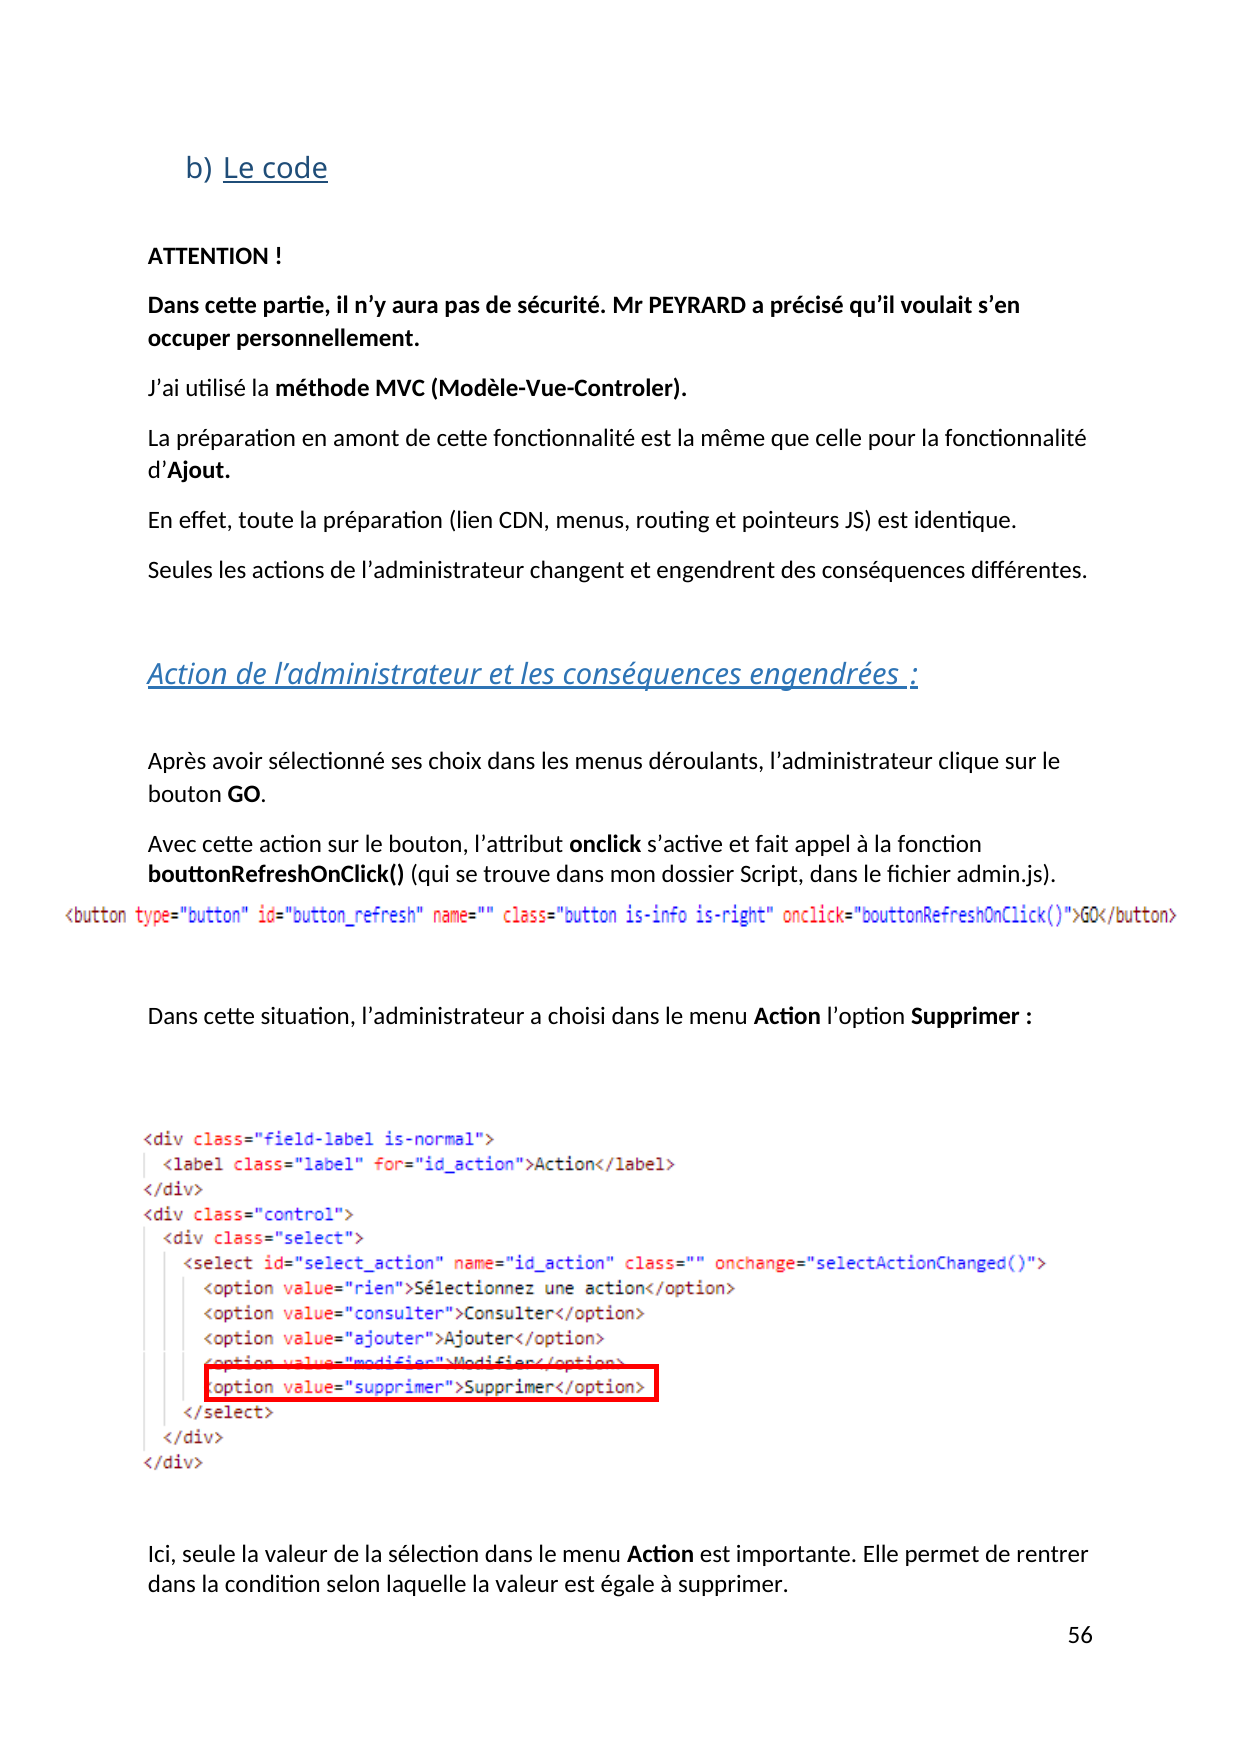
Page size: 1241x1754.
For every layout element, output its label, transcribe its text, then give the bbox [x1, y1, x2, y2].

text Après avoir sélectionné ses choix dans les menus déroulants, l’administrateur clique sur le bouton GO. [148, 745, 1093, 809]
picture [142, 1128, 1052, 1475]
text ATTENTION ! [148, 240, 1093, 271]
text En effet, toute la préparation (lien CDN, menus, routing et pointeurs JS) est identique. [148, 504, 1093, 535]
text Dans cette partie, il n’y aura pas de sécurité. Mr PEYRARD a précisé qu’il voulait s’en occuper personnellement. [148, 289, 1093, 353]
text La préparation en amont de cette fonctionnalité est la même que celle pour la fonctionnalité d’Ajout. [148, 422, 1093, 485]
text Dans cette situation, l’administrateur a choisi dans le menu Action l’option Supprimer : [148, 1000, 1093, 1030]
picture [59, 901, 1177, 929]
text Seules les actions de l’administrateur changent et engendrent des conséquences différentes. [148, 554, 1093, 584]
subtitle Le code [185, 148, 1093, 187]
text Avec cette action sur le bouton, l’attribut onclick s’active et fait appel à la fonction bouttonRefreshOnClick() (qui se trouve dans mon dossier Script, dans le fichier admin.js). [148, 828, 1093, 889]
subtitle Action de l’administrateur et les conséquences engendrées : [148, 653, 1093, 693]
text J’ai utilisé la méthode MVC (Modèle-Vue-Controler). [148, 372, 1093, 403]
